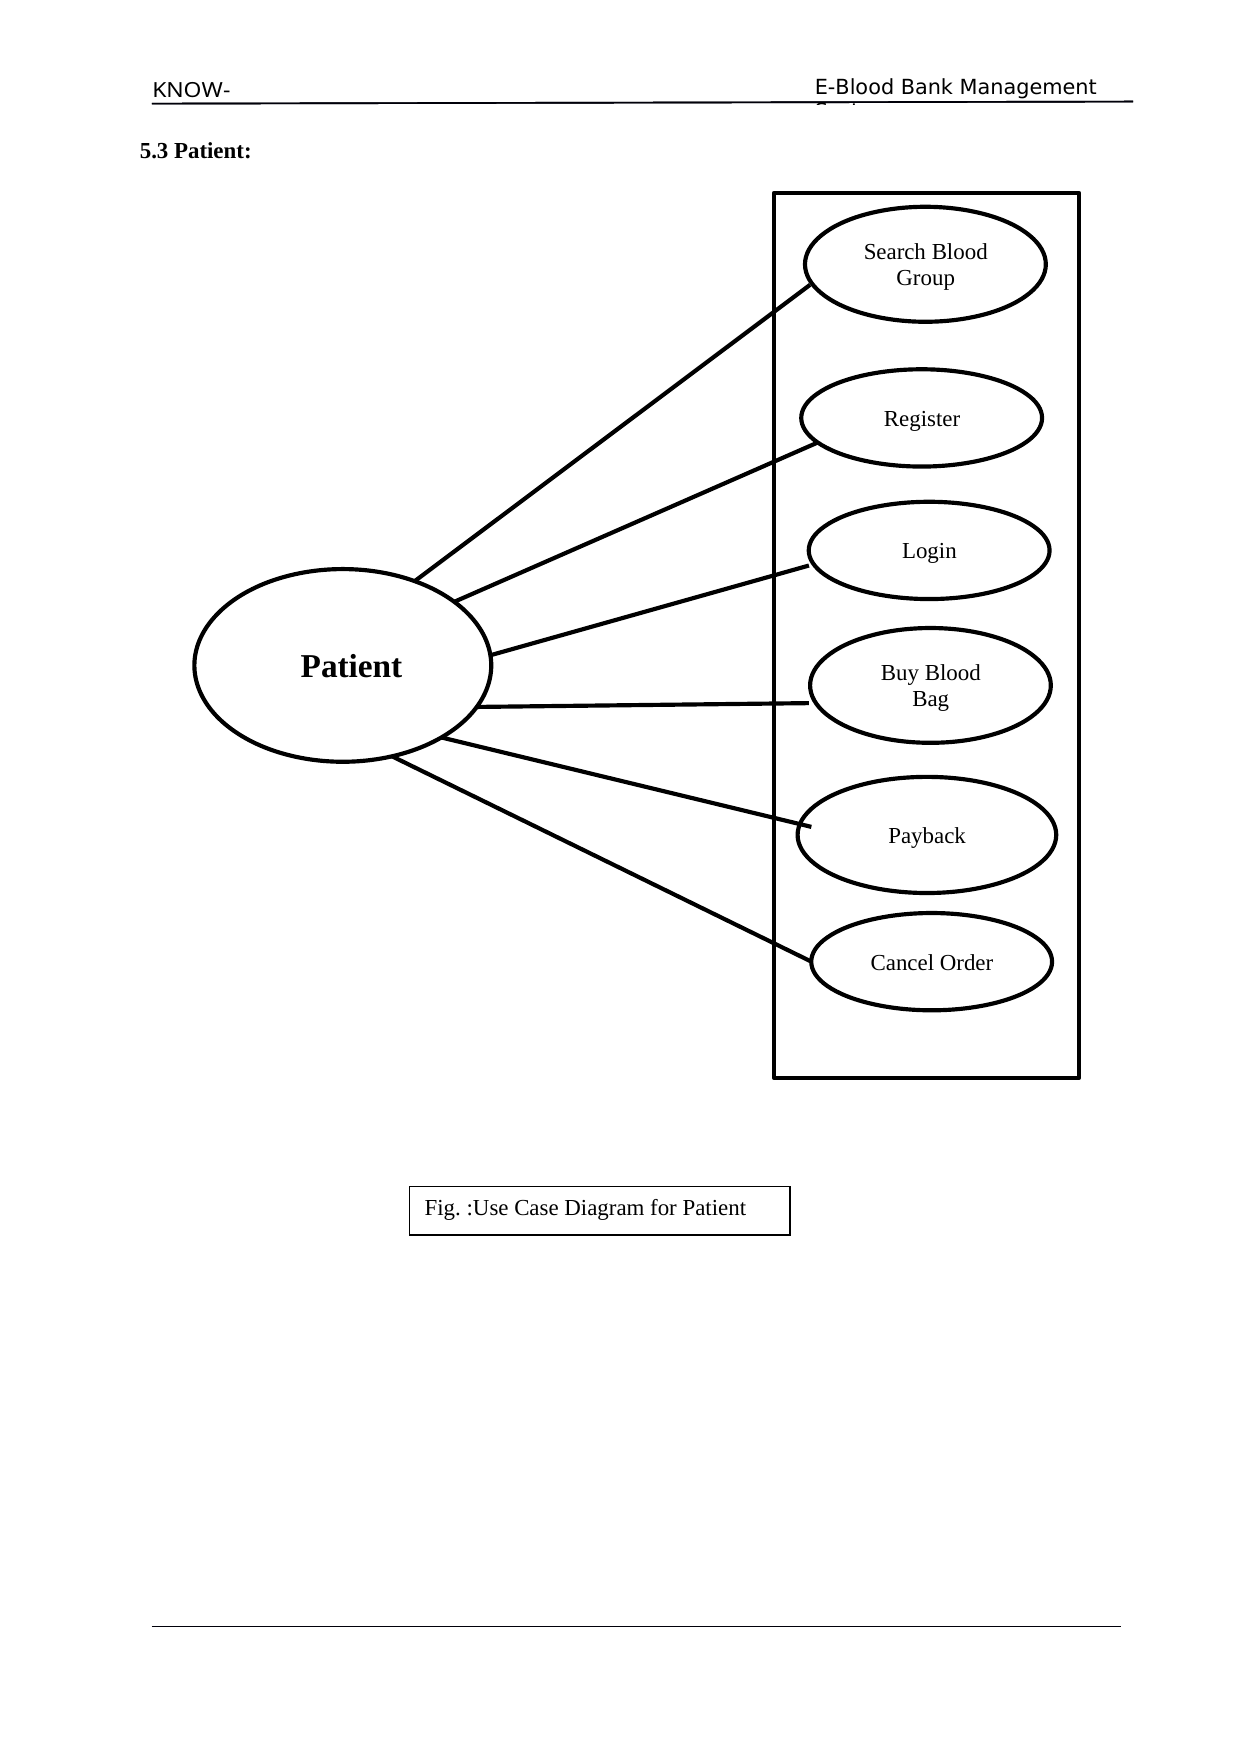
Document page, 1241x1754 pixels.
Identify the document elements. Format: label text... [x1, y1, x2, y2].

text 5.3 Patient: [139, 137, 1134, 190]
